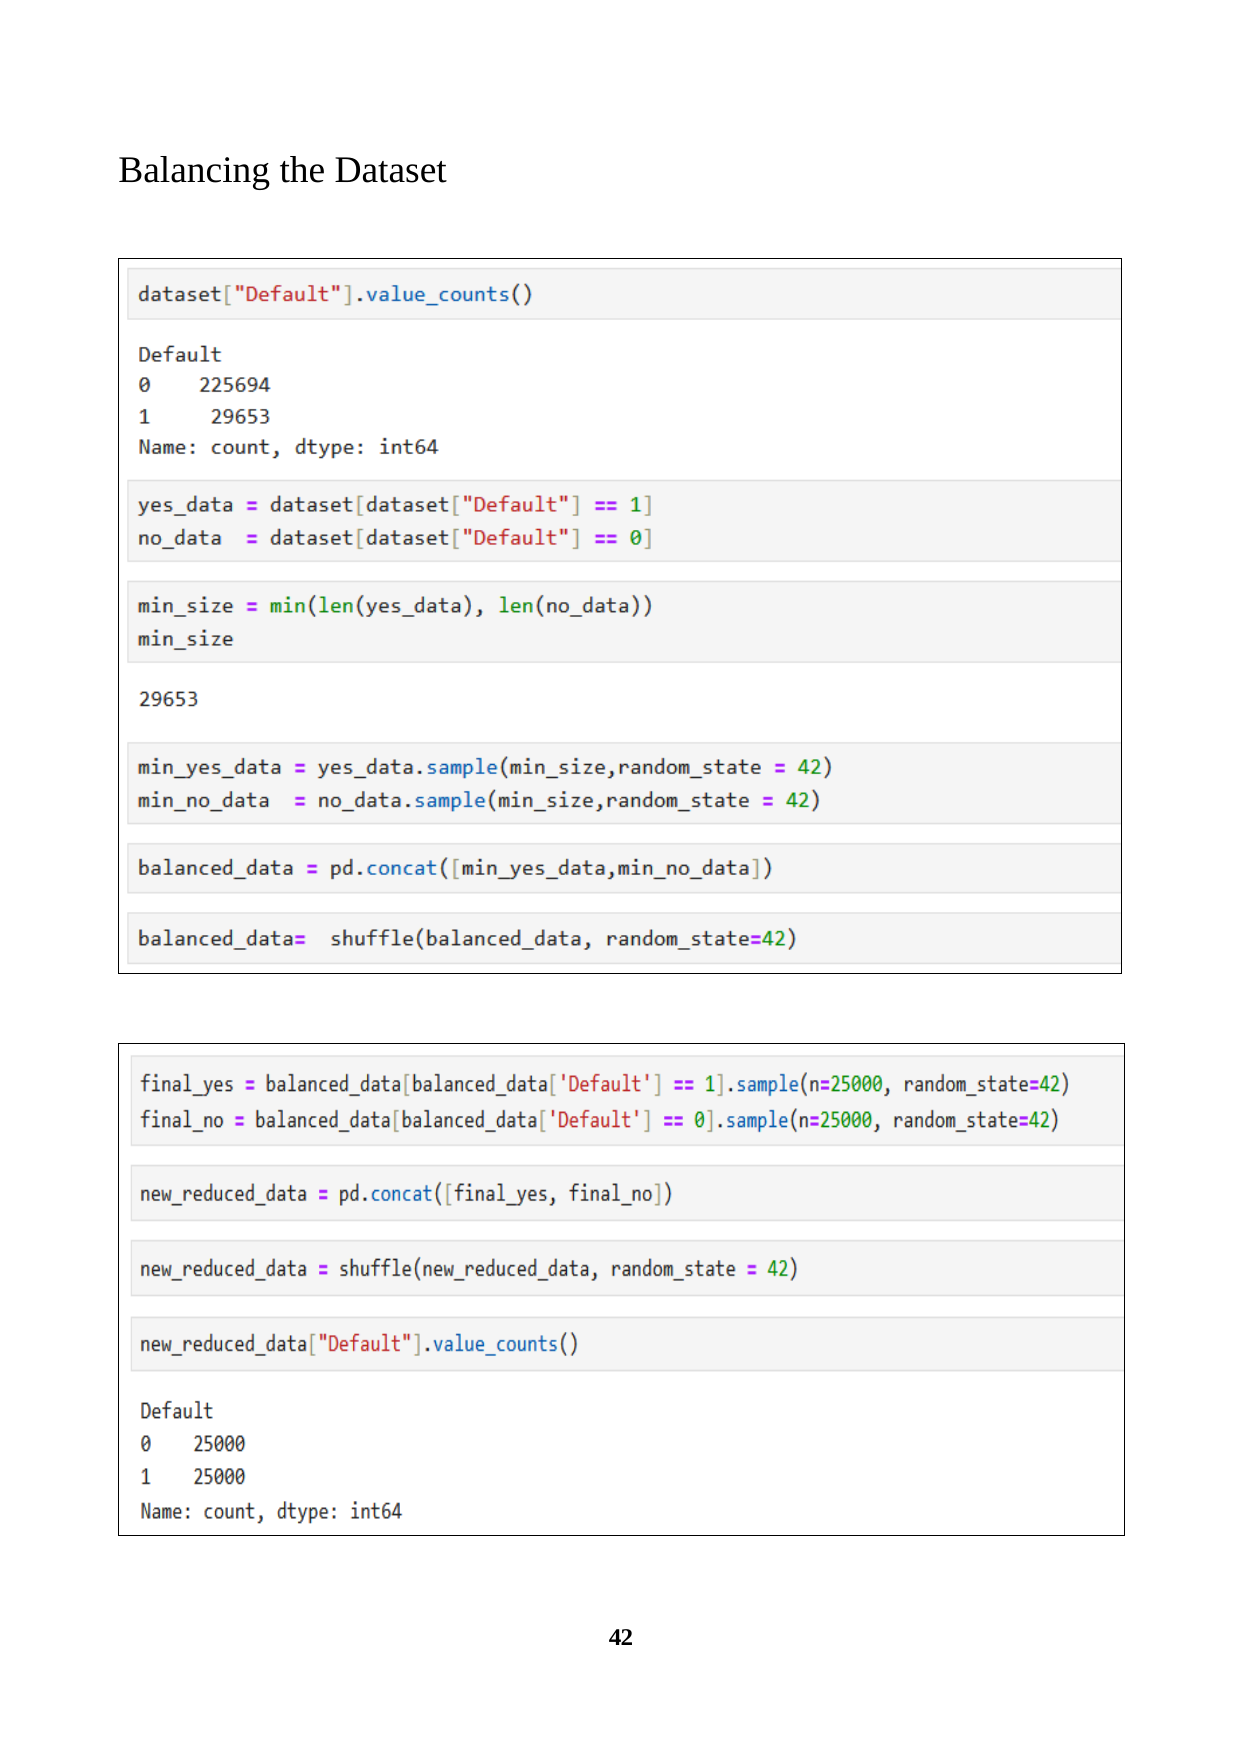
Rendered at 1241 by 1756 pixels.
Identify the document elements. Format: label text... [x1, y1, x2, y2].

text Balancing the Dataset [118, 148, 1136, 191]
picture [119, 259, 1121, 973]
picture [119, 1044, 1124, 1535]
